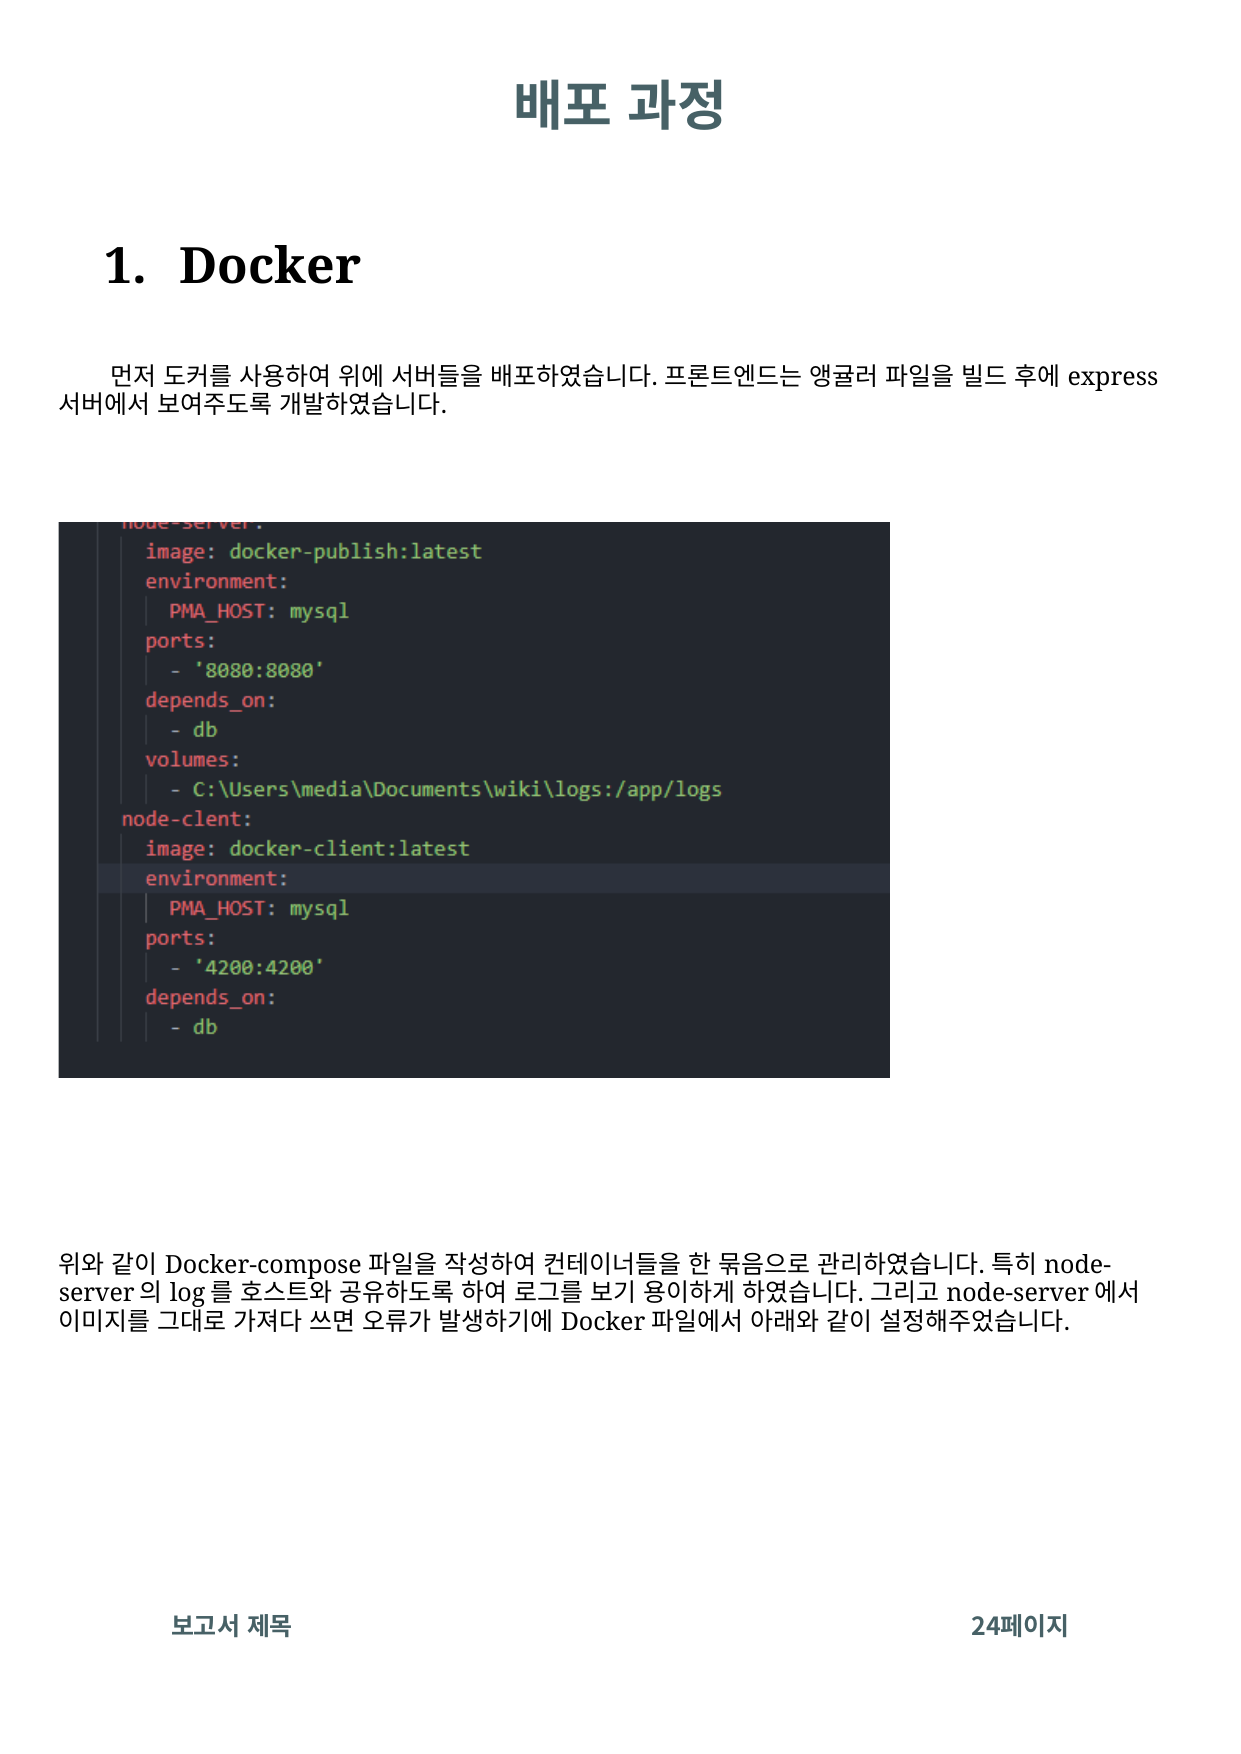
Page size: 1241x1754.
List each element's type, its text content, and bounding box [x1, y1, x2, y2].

picture [58, 522, 890, 1078]
subtitle 배포 과정 [58, 75, 1182, 138]
text 먼저 도커를 사용하여 위에 서버들을 배포하였습니다. 프론트엔드는 앵귤러 파일을 빌드 후에 express 서버에서 보여주도록 개발하였습니다. [58, 362, 1182, 421]
subtitle Docker [104, 240, 1182, 294]
text 위와 같이 Docker-compose 파일을 작성하여 컨테이너들을 한 묶음으로 관리하였습니다. 특히 node-server의 log를 호스트와 공유하도록 하여 로그를 보기 용이하게 하였습니다. 그리고 node-server에서 이미지를 그대로 가져다 쓰면 오류가 발생하기에 Docker 파일에서 아래와 같이 설정해주었습니다. [58, 1251, 1182, 1338]
